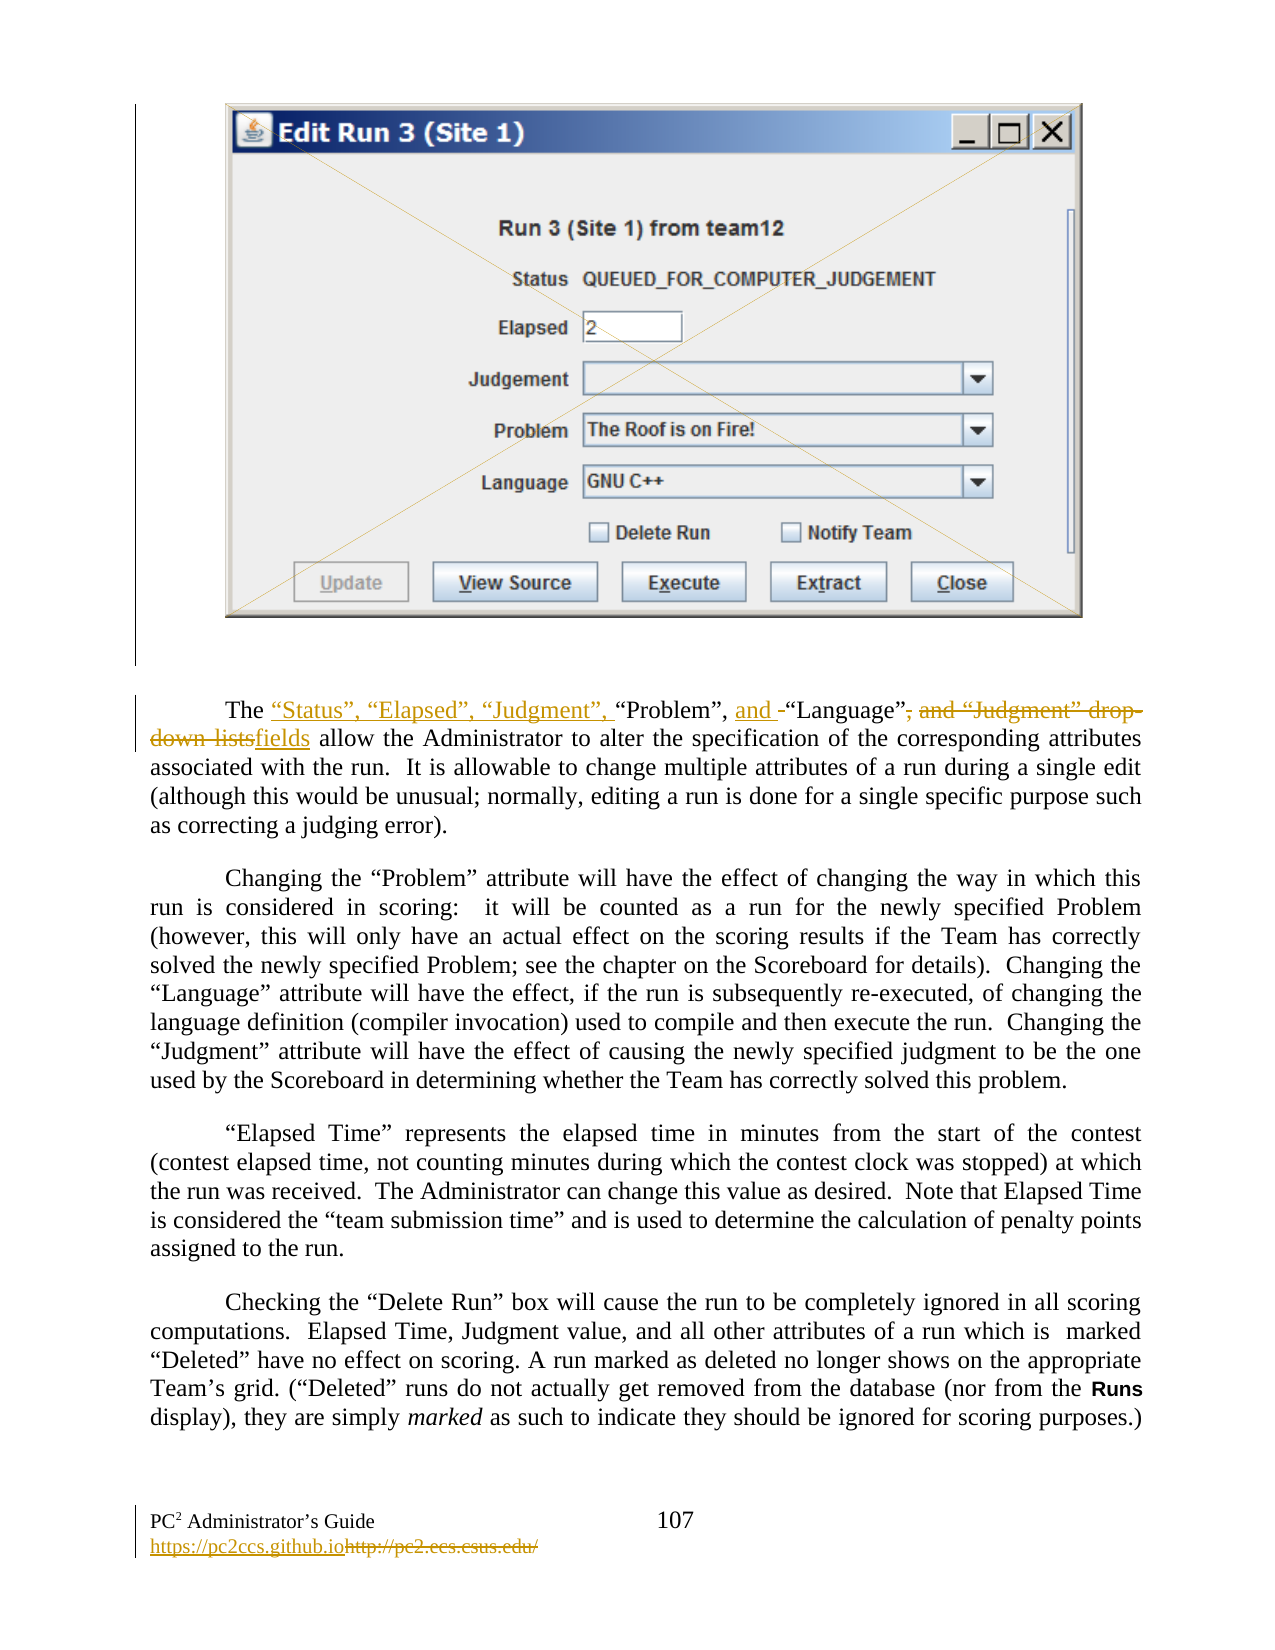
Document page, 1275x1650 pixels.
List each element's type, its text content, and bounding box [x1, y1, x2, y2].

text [150, 1287, 1143, 1431]
text Changing the “Problem” attribute will have the effect of changing the way in which this run is considered in scoring: it will be counted as a run for the newly specified Problem (however, this will only have an actual effect on the scoring results if the Team has correctly solved the newly specified Problem; see the chapter on the Scoreboard for details). Changing the “Language” attribute will have the effect, if the run is subsequently re-executed, of changing the language definition (compiler invocation) used to compile and then execute the run. Changing the “Judgment” attribute will have the effect of causing the newly specified judgment to be the one used by the Scoreboard in determining whether the Team has correctly solved this problem. [150, 863, 1143, 1093]
picture [225, 105, 652, 616]
text The “Problem”, “Language” allow the Administrator to alter the specification of the corresponding attributes associated with the run. It is allowable to change multiple attributes of a run during a single edit (although this would be unusual; normally, editing a run is done for a single specific purpose such as correcting a judging error). [150, 695, 1143, 838]
text “Elapsed Time” represents the elapsed time in minutes from the start of the contest (contest elapsed time, not counting minutes during which the contest clock was stopped) at which the run was received. The Administrator can change this value as desired. Note that Elapsed Time is considered the “team submission time” and is used to determine the calculation of penalty points assigned to the run. [150, 1118, 1143, 1262]
picture [226, 103, 1082, 360]
picture [227, 362, 1081, 618]
picture [656, 105, 1083, 617]
